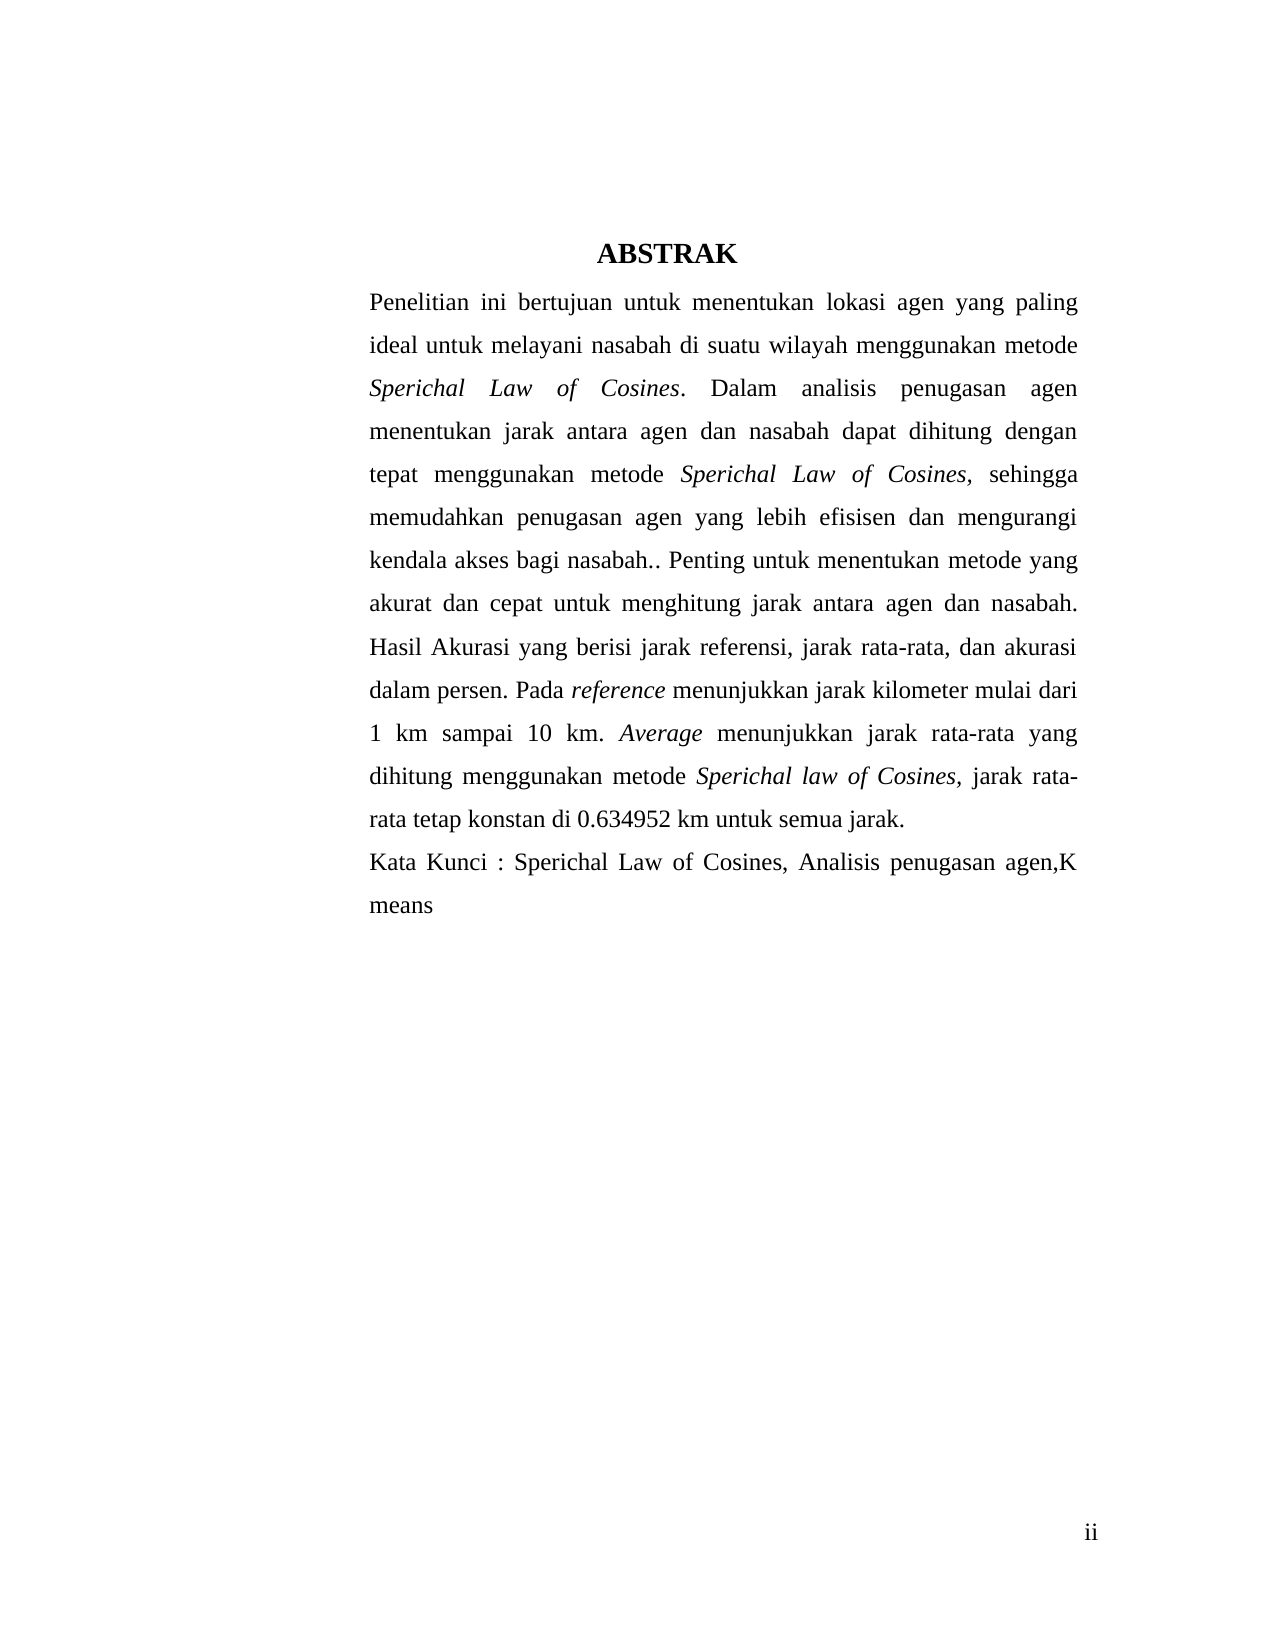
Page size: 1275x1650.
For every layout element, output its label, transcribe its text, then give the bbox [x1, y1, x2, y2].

text Penelitian ini bertujuan untuk menentukan lokasi agen yang paling ideal untuk melayani nasabah di suatu wilayah menggunakan metode Sperichal Law of Cosines. Dalam analisis penugasan agen menentukan jarak antara agen dan nasabah dapat dihitung dengan tepat menggunakan metode Sperichal Law of Cosines, sehingga memudahkan penugasan agen yang lebih efisisen dan mengurangi kendala akses bagi nasabah.. Penting untuk menentukan metode yang akurat dan cepat untuk menghitung jarak antara agen dan nasabah. Hasil Akurasi yang berisi jarak referensi, jarak rata-rata, dan akurasi dalam persen. Pada reference menunjukkan jarak kilometer mulai dari 1 km sampai 10 km. Average menunjukkan jarak rata-rata yang dihitung menggunakan metode Sperichal law of Cosines, jarak rata-rata tetap konstan di 0.634952 km untuk semua jarak. [369, 287, 1078, 833]
text ABSTRAK [236, 236, 1098, 270]
text Kata Kunci : Sperichal Law of Cosines, Analisis penugasan agen,K means [369, 847, 1078, 919]
